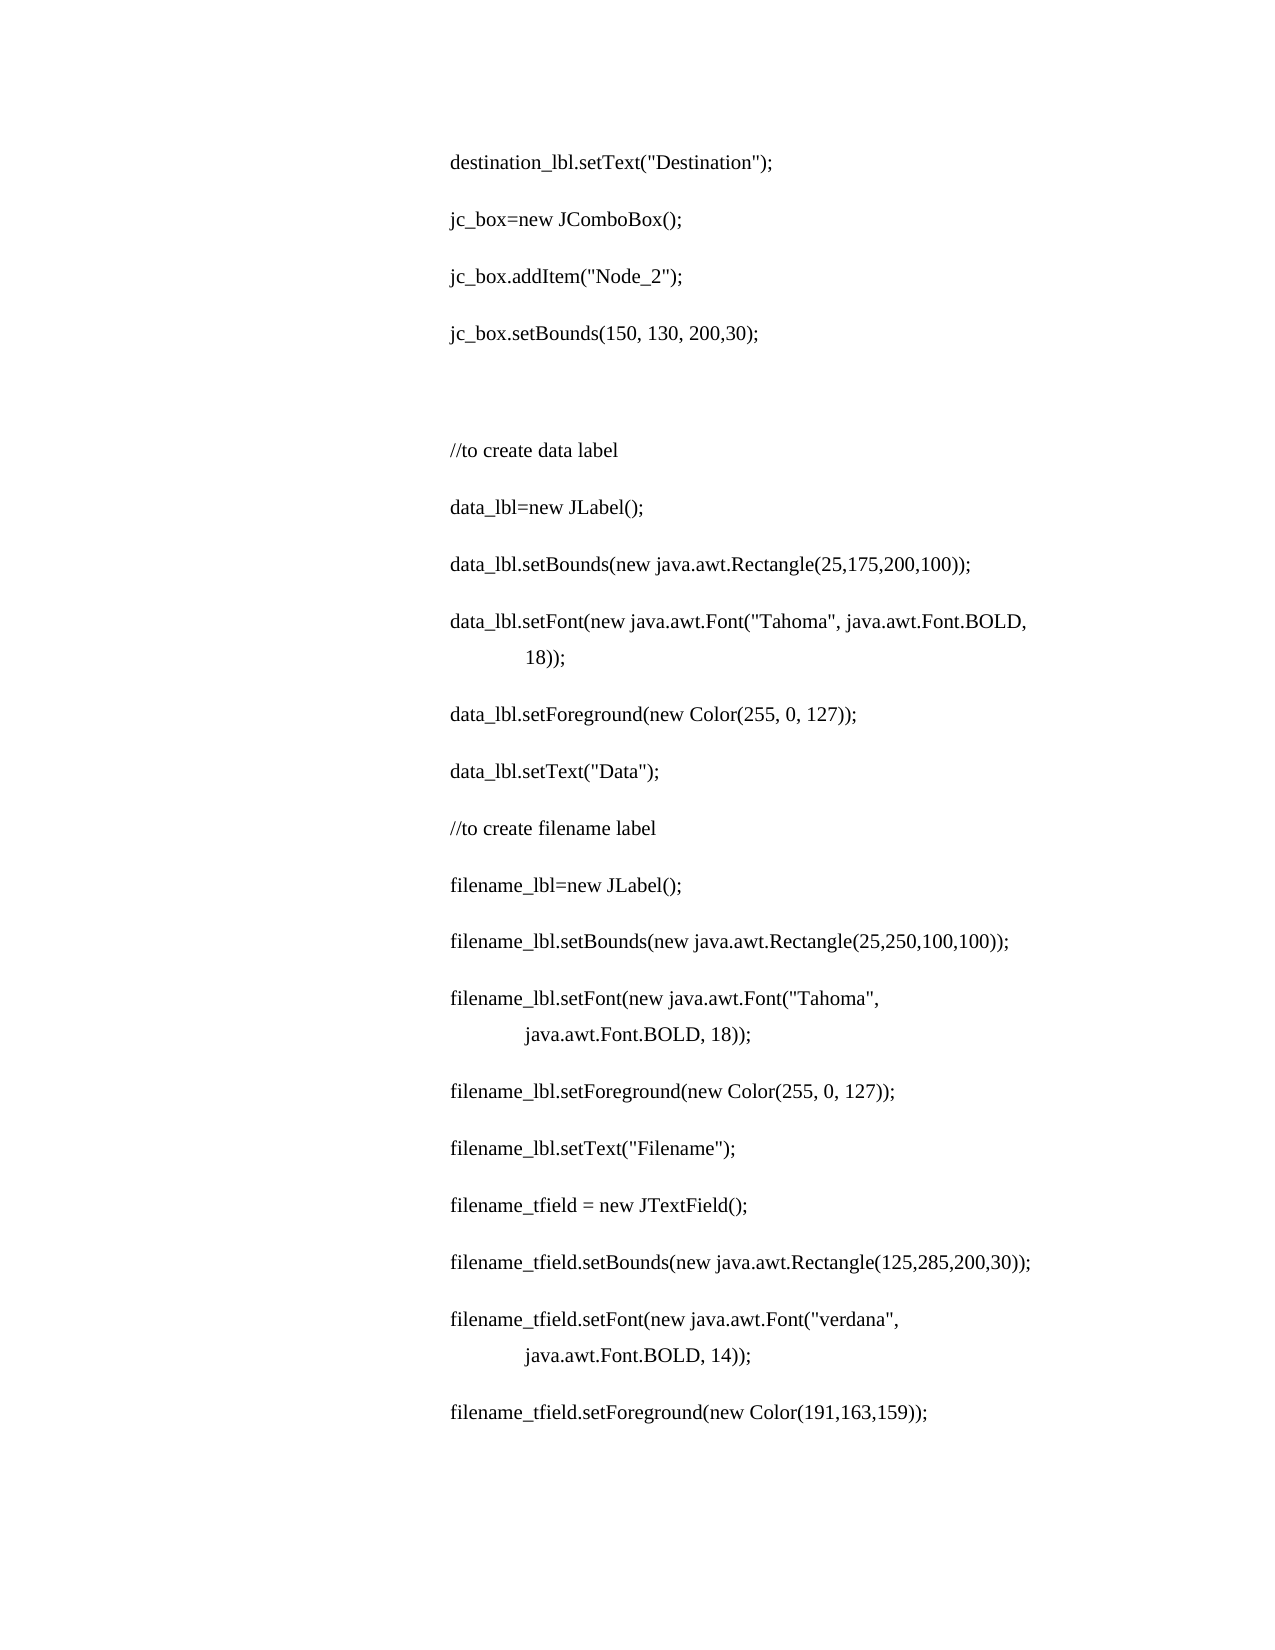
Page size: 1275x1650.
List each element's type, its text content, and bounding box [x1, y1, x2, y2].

text filename_lbl.setBounds(new java.awt.Rectangle(25,250,100,100)); [225, 929, 1125, 953]
text filename_lbl.setText("Filename"); [225, 1136, 1125, 1160]
text jc_box.addItem("Node_2"); [225, 264, 1125, 288]
text jc_box.setBounds(150, 130, 200,30); [225, 321, 1125, 345]
text filename_lbl=new JLabel(); [225, 872, 1125, 897]
text data_lbl.setBounds(new java.awt.Rectangle(25,175,200,100)); [225, 552, 1125, 576]
text jc_box=new JComboBox(); [225, 207, 1125, 231]
text data_lbl.setFont(new java.awt.Font("Tahoma", java.awt.Font.BOLD, 18)); [225, 609, 1125, 669]
text destination_lbl.setText("Destination"); [225, 150, 1125, 174]
text filename_tfield.setForeground(new Color(191,163,159)); [225, 1399, 1125, 1424]
text filename_lbl.setFont(new java.awt.Font("Tahoma", java.awt.Font.BOLD, 18)); [225, 986, 1125, 1046]
text filename_tfield.setFont(new java.awt.Font("verdana", java.awt.Font.BOLD, 14)); [225, 1307, 1125, 1367]
text filename_tfield.setBounds(new java.awt.Rectangle(125,285,200,30)); [225, 1250, 1125, 1274]
text data_lbl=new JLabel(); [225, 495, 1125, 519]
text data_lbl.setText("Data"); [225, 759, 1125, 783]
text filename_lbl.setForeground(new Color(255, 0, 127)); [225, 1079, 1125, 1103]
text //to create data label [225, 438, 1125, 462]
text filename_tfield = new JTextField(); [225, 1193, 1125, 1217]
text //to create filename label [225, 816, 1125, 840]
text data_lbl.setForeground(new Color(255, 0, 127)); [225, 702, 1125, 726]
